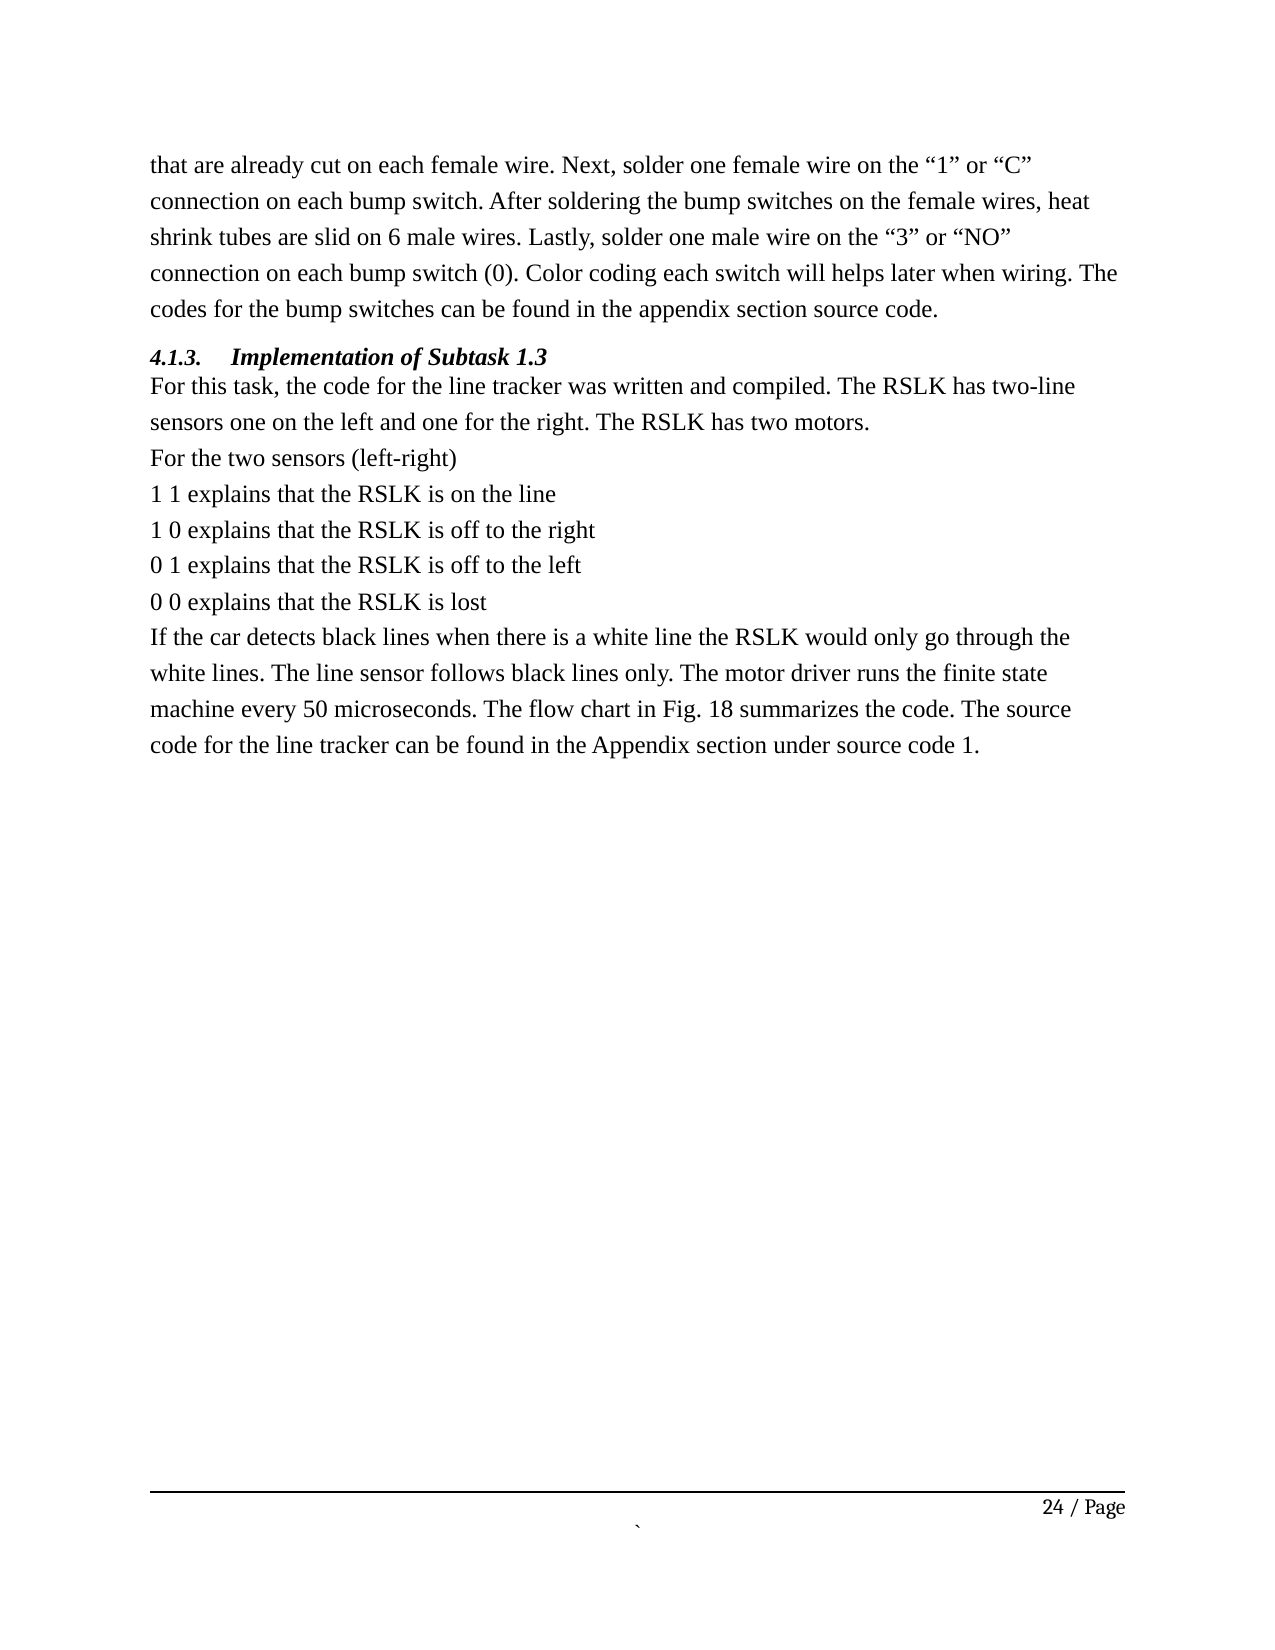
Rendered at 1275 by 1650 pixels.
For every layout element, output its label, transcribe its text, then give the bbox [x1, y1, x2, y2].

text 0 1 explains that the RSLK is off to the left [150, 551, 1125, 579]
text For the two sensors (left-right) [150, 443, 1125, 472]
text 1 1 explains that the RSLK is on the line [150, 479, 1125, 507]
text If the car detects black lines when there is a white line the RSLK would only go through the white lines. The line sensor follows black lines only. The motor driver runs the finite state machine every 50 microseconds. The flow chart in Fig. 18 summarizes the code. The source code for the line tracker can be found in the Appendix section under source code 1. [150, 622, 1125, 759]
text 1 0 explains that the RSLK is off to the right [150, 515, 1125, 543]
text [150, 150, 1125, 322]
text 0 0 explains that the RSLK is lost [150, 587, 1125, 615]
subtitle Implementation of Subtask 1.3 [150, 342, 1125, 371]
text For this task, the code for the line tracker was written and compiled. The RSLK has two-line sensors one on the left and one for the right. The RSLK has two motors. [150, 371, 1125, 436]
